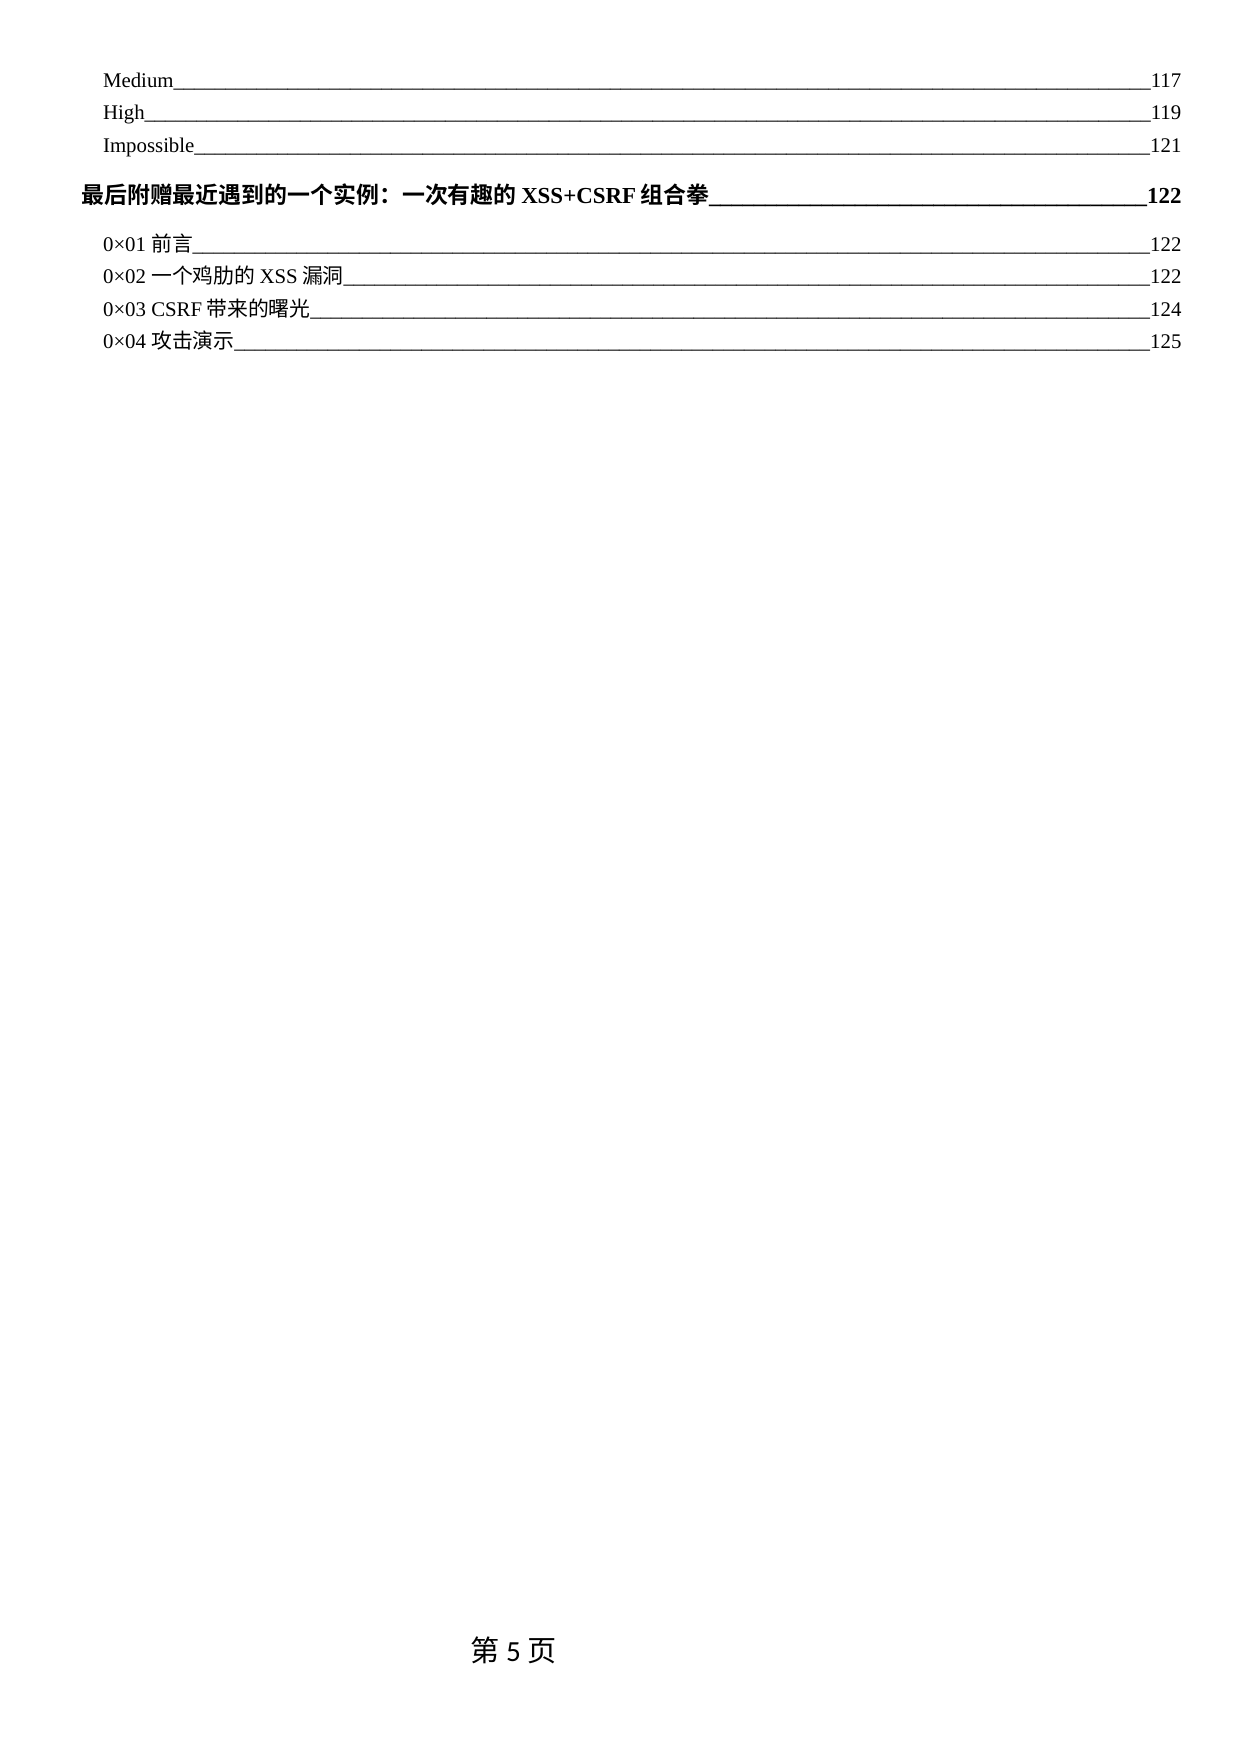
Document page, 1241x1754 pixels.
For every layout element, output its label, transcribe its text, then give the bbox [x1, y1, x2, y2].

text Medium 117 [103, 63, 1181, 96]
text 最后附赠最近遇到的一个实例：一次有趣的XSS+CSRF组合拳 122 [81, 161, 1181, 226]
text 0×01 前言 122 [103, 226, 1181, 258]
text 0×03 CSRF带来的曙光 124 [103, 291, 1181, 323]
text 0×02 一个鸡肋的XSS漏洞 122 [103, 258, 1181, 291]
text 0×04 攻击演示 125 [103, 323, 1181, 356]
text High 119 [103, 96, 1181, 128]
text Impossible 121 [103, 128, 1181, 161]
